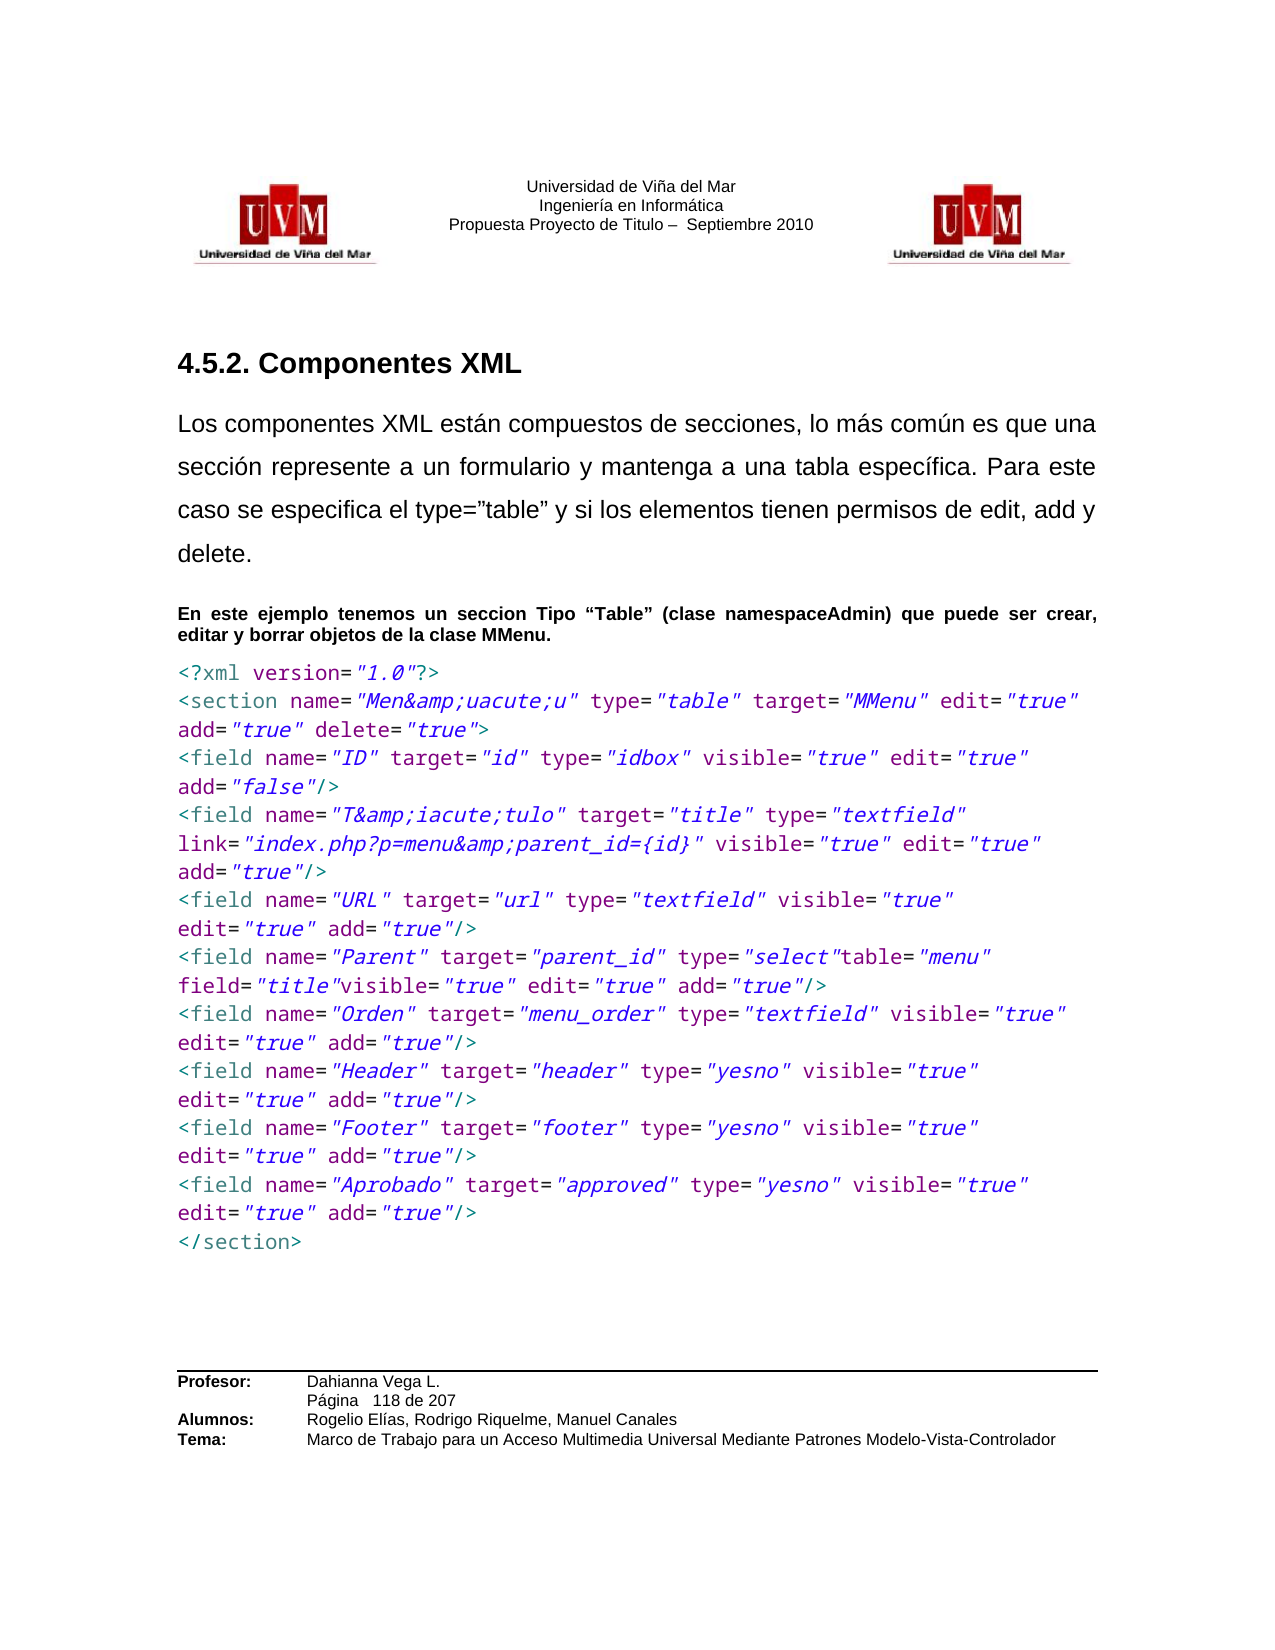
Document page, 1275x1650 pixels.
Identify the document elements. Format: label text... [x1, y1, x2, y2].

text En este ejemplo tenemos un seccion Tipo “Table” (clase namespaceAdmin) que puede ser crear, editar y borrar objetos de la clase MMenu. [177, 602, 1098, 646]
text </section> [177, 1227, 1098, 1255]
text <field name="T&amp;iacute;tulo" target="title" type="textfield" link="index.php?p=menu&amp;parent_id={id}" visible="true" edit="true" add="true"/> [177, 800, 1098, 886]
text Los componentes XML están compuestos de secciones, lo más común es que una sección represente a un formulario y mantenga a una tabla específica. Para este caso se especifica el type=”table” y si los elementos tienen permisos de edit, add y delete. [177, 409, 1098, 567]
text <field name="Header" target="header" type="yesno" visible="true" edit="true" add="true"/> [177, 1056, 1098, 1113]
subtitle 4.5.2. Componentes XML [177, 346, 1098, 380]
text <field name="Parent" target="parent_id" type="select"table="menu" field="title"visible="true" edit="true" add="true"/> [177, 942, 1098, 999]
text <?xml version="1.0"?> [177, 658, 1098, 687]
text <field name="Orden" target="menu_order" type="textfield" visible="true" edit="true" add="true"/> [177, 999, 1098, 1056]
picture [871, 176, 1084, 267]
text <field name="Aprobado" target="approved" type="yesno" visible="true" edit="true" add="true"/> [177, 1170, 1098, 1227]
picture [177, 176, 390, 267]
text <field name="Footer" target="footer" type="yesno" visible="true" edit="true" add="true"/> [177, 1113, 1098, 1170]
text <field name="ID" target="id" type="idbox" visible="true" edit="true" add="false"/> [177, 743, 1098, 800]
text <section name="Men&amp;uacute;u" type="table" target="MMenu" edit="true" add="true" delete="true"> [177, 687, 1098, 743]
text <field name="URL" target="url" type="textfield" visible="true" edit="true" add="true"/> [177, 886, 1098, 942]
